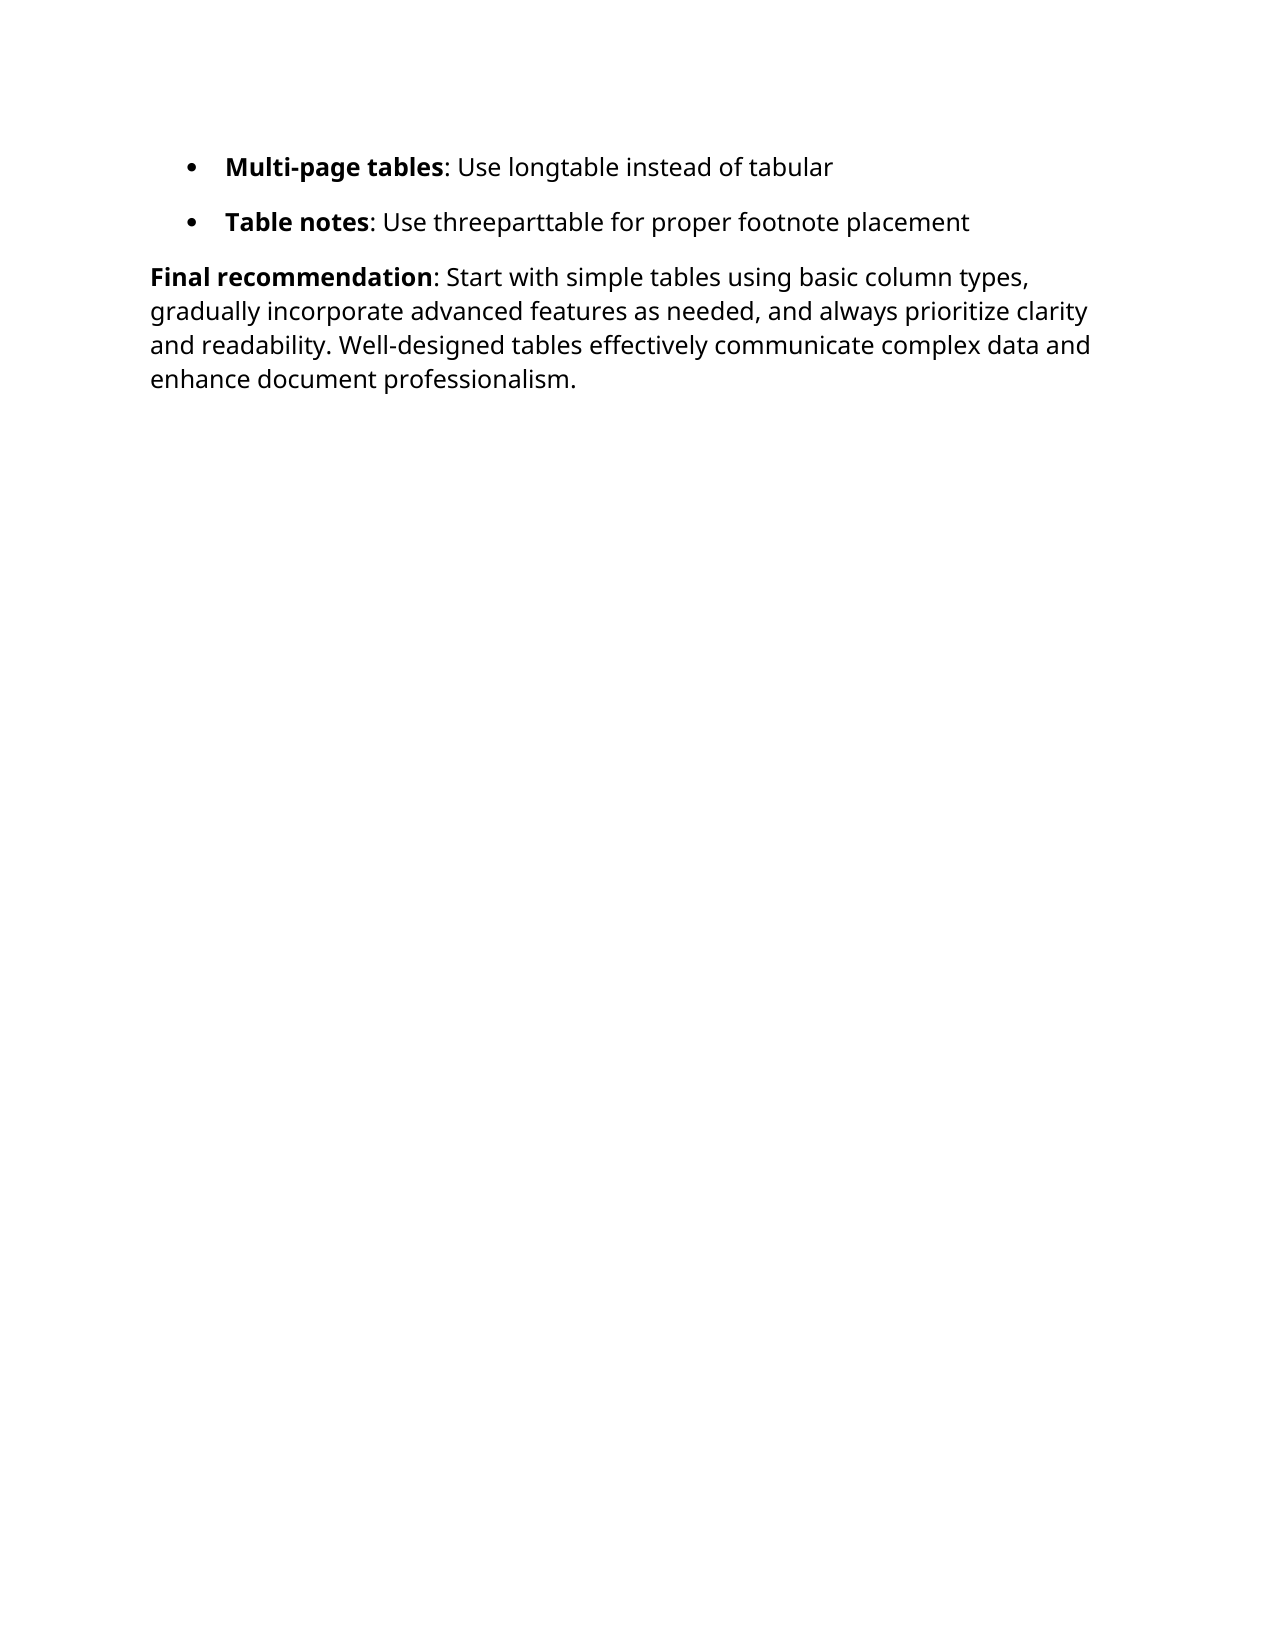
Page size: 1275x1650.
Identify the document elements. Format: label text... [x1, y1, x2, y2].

list Multi-page tables: Use longtable instead of tabular [187, 150, 1125, 184]
text Final recommendation: Start with simple tables using basic column types, gradually incorporate advanced features as needed, and always prioritize clarity and readability. Well-designed tables effectively communicate complex data and enhance document professionalism. [150, 260, 1125, 396]
list Table notes: Use threeparttable for proper footnote placement [187, 205, 1125, 239]
